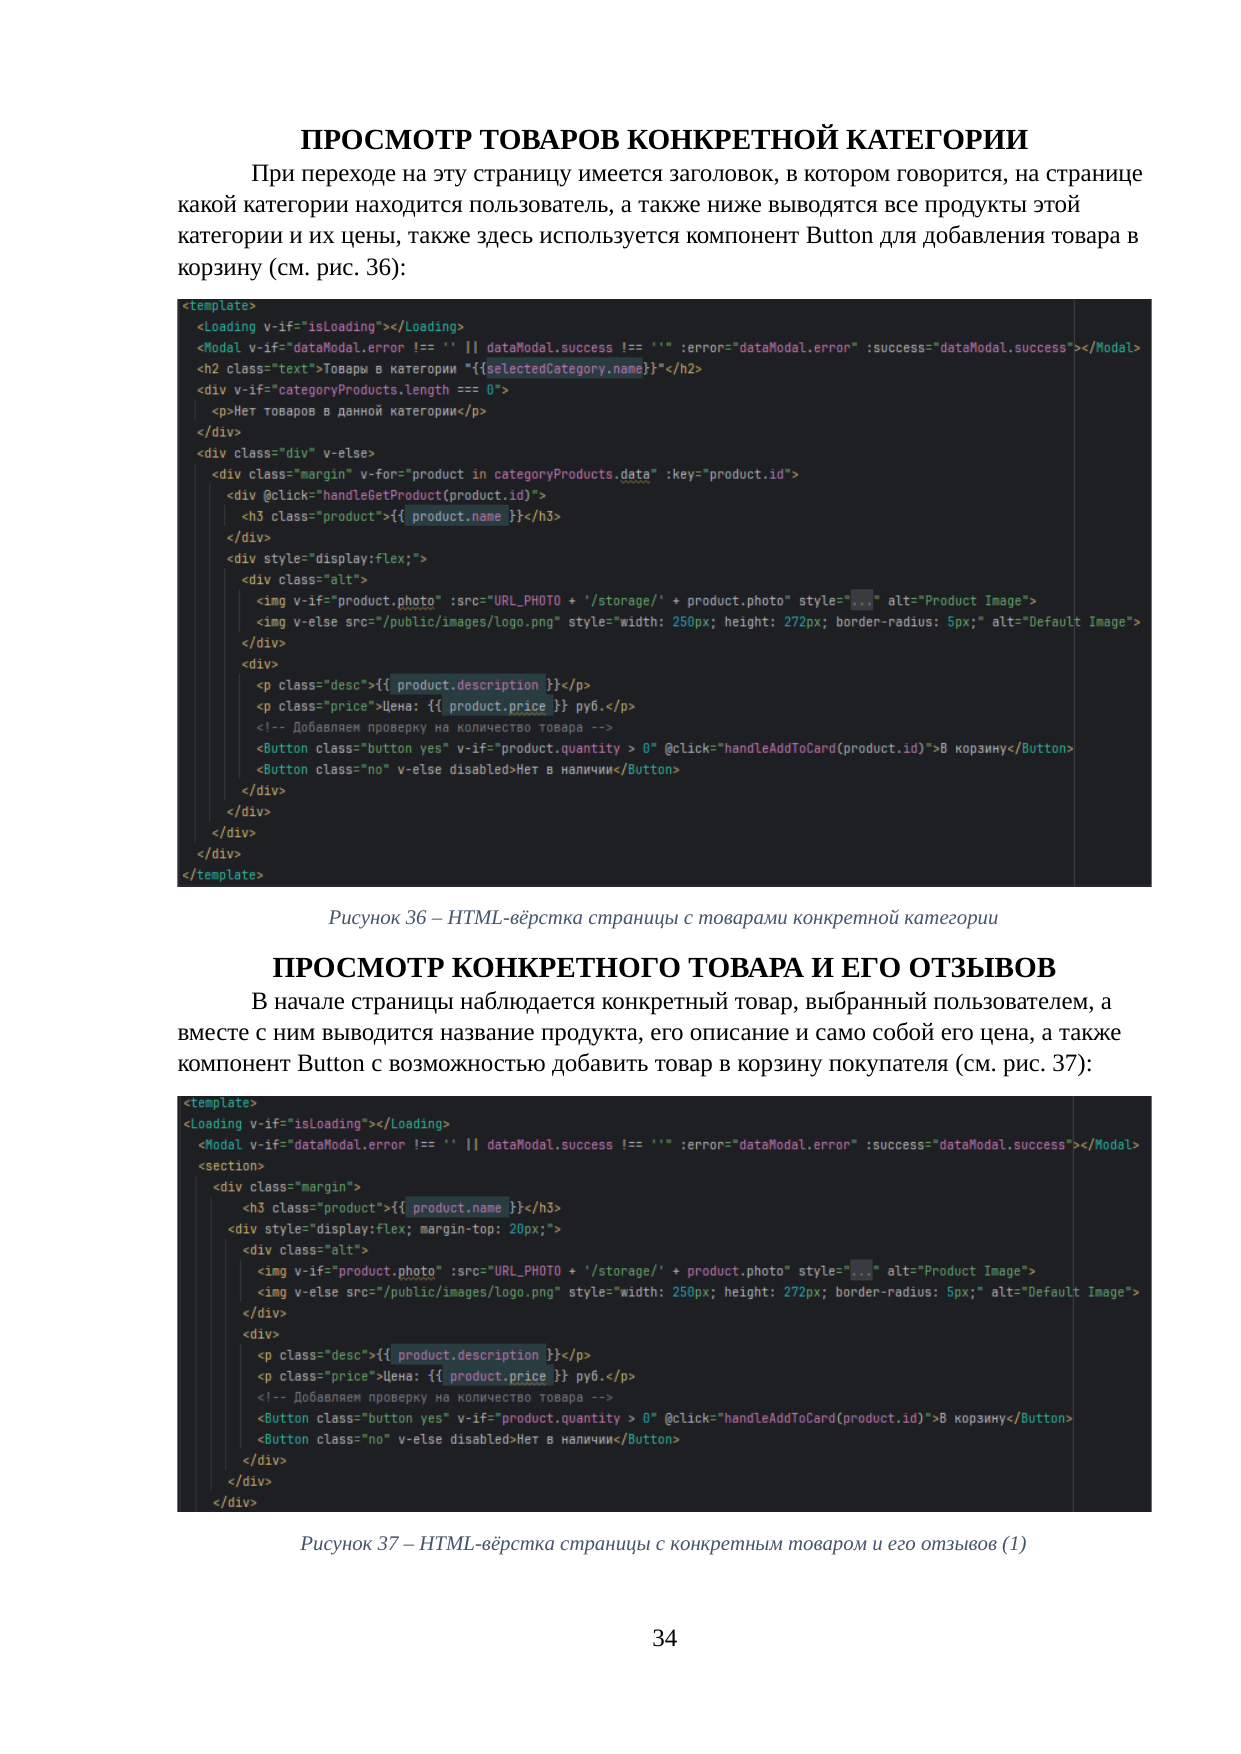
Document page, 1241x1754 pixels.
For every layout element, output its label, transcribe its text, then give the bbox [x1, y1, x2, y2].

picture [177, 299, 1152, 887]
text Рисунок 37 – HTML-вёрстка страницы с конкретным товаром и его отзывов (1) [177, 1531, 1152, 1555]
text При переходе на эту страницу имеется заголовок, в котором говорится, на странице какой категории находится пользователь, а также ниже выводятся все продукты этой категории и их цены, также здесь используется компонент Button для добавления товара в корзину (см. рис. 36): [177, 158, 1152, 280]
picture [177, 1096, 1152, 1512]
subtitle Просмотр товаров конкретной категории [177, 122, 1152, 156]
subtitle Просмотр конкретного товара и его отзывов [177, 950, 1152, 983]
text В начале страницы наблюдается конкретный товар, выбранный пользователем, а вместе с ним выводится название продукта, его описание и само собой его цена, а также компонент Button с возможностью добавить товар в корзину покупателя (см. рис. 37): [177, 986, 1152, 1077]
text Рисунок 36 – HTML-вёрстка страницы с товарами конкретной категории [177, 905, 1152, 929]
